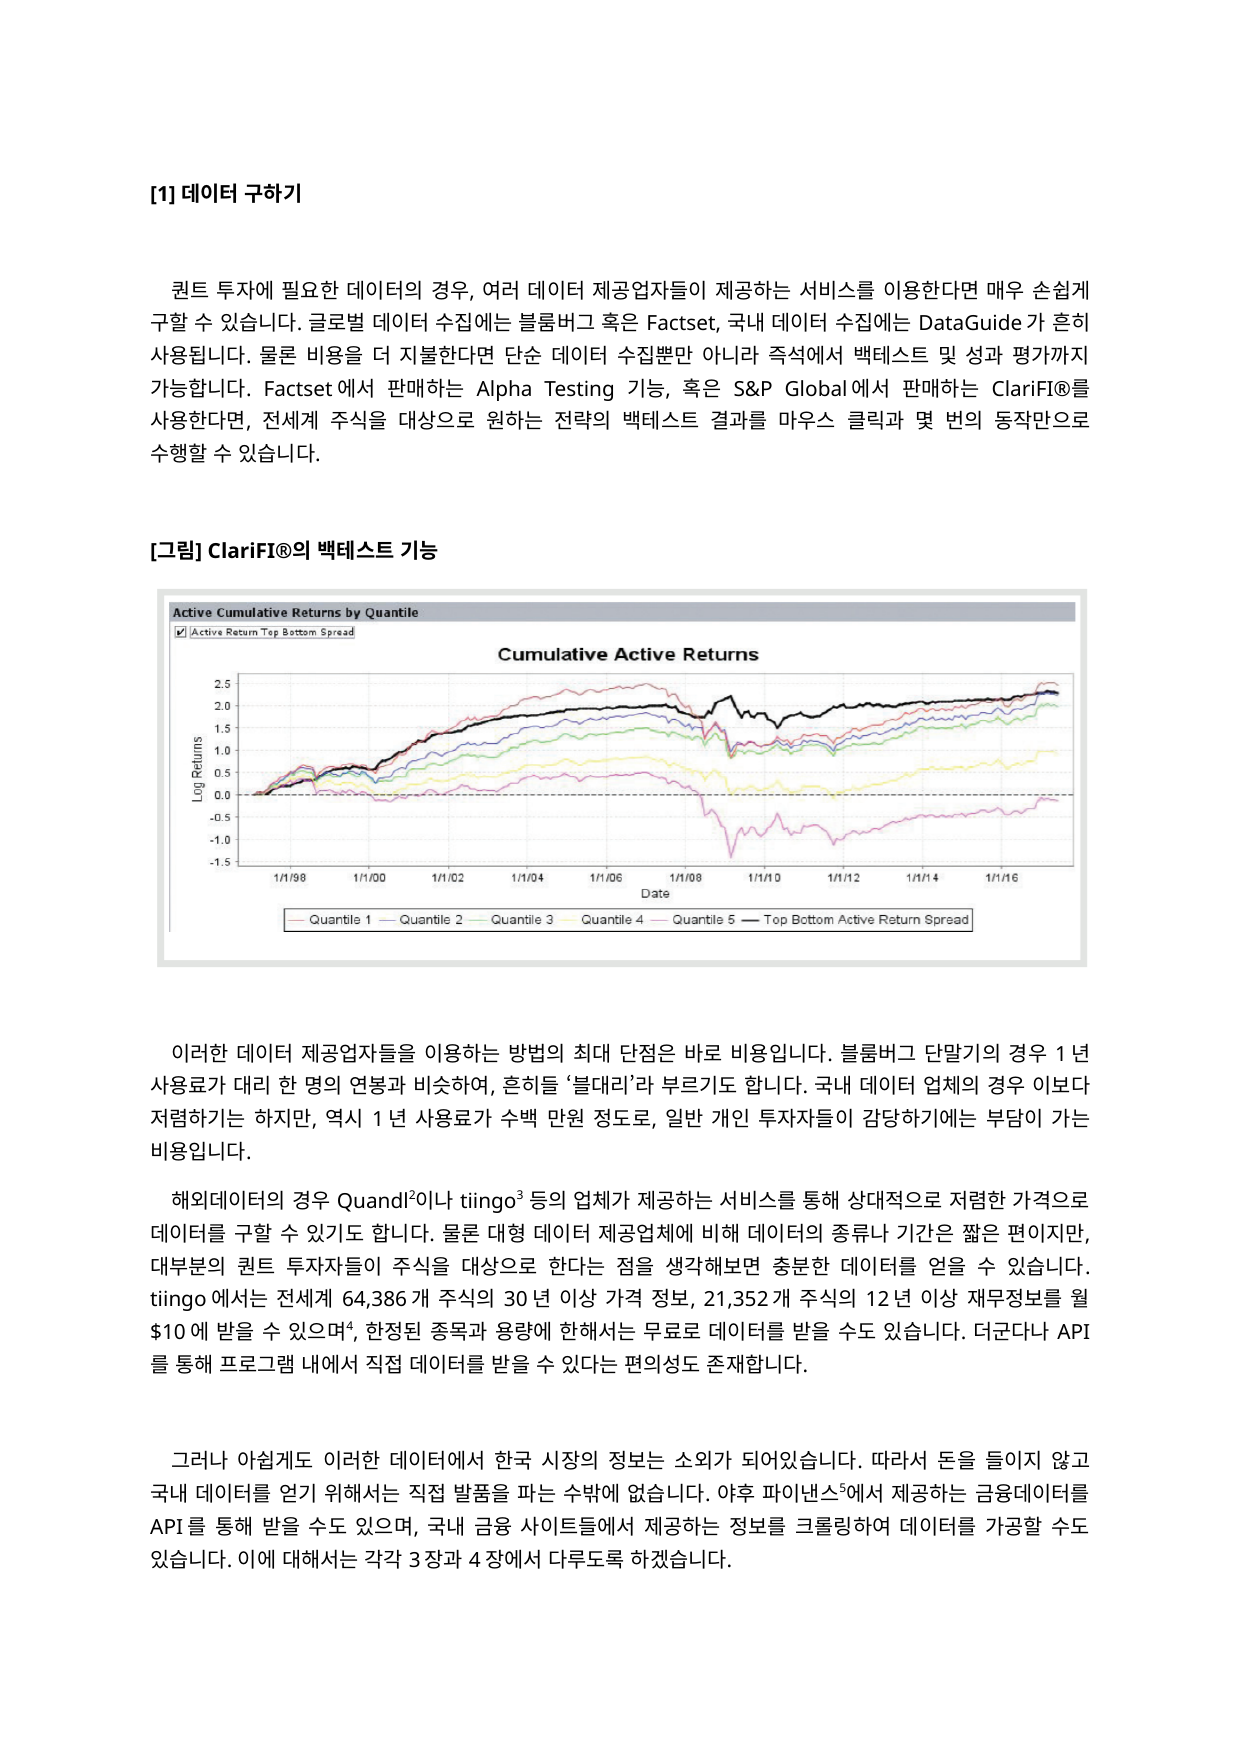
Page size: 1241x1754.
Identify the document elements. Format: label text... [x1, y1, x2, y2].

text [1] 데이터 구하기 [150, 177, 1090, 207]
text [그림] ClariFI®의 백테스트 기능 [150, 534, 1090, 564]
text 그러나 아쉽게도 이러한 데이터에서 한국 시장의 정보는 소외가 되어있습니다. 따라서 돈을 들이지 않고 국내 데이터를 얻기 위해서는 직접 발품을 파는 수밖에 없습니다. 야후 파이낸스에서 제공하는 금융데이터를 API를 통해 받을 수도 있으며, 국내 금융 사이트들에서 제공하는 정보를 크롤링하여 데이터를 가공할 수도 있습니다. 이에 대해서는 각각 3장과 4장에서 다루도록 하겠습니다. [150, 1445, 1090, 1573]
text 퀀트 투자에 필요한 데이터의 경우, 여러 데이터 제공업자들이 제공하는 서비스를 이용한다면 매우 손쉽게 구할 수 있습니다. 글로벌 데이터 수집에는 블룸버그 혹은 Factset, 국내 데이터 수집에는 DataGuide가 흔히 사용됩니다. 물론 비용을 더 지불한다면 단순 데이터 수집뿐만 아니라 즉석에서 백테스트 및 성과 평가까지 가능합니다. Factset에서 판매하는 Alpha Testing 기능, 혹은 S&P Global에서 판매하는 ClariFI®를 사용한다면, 전세계 주식을 대상으로 원하는 전략의 백테스트 결과를 마우스 클릭과 몇 번의 동작만으로 수행할 수 있습니다. [150, 274, 1090, 468]
text 해외데이터의 경우 Quandl이나 tiingo 등의 업체가 제공하는 서비스를 통해 상대적으로 저렴한 가격으로 데이터를 구할 수 있기도 합니다. 물론 대형 데이터 제공업체에 비해 데이터의 종류나 기간은 짧은 편이지만, 대부분의 퀀트 투자자들이 주식을 대상으로 한다는 점을 생각해보면 충분한 데이터를 얻을 수 있습니다. tiingo에서는 전세계 64,386개 주식의 30년 이상 가격 정보, 21,352개 주식의 12년 이상 재무정보를 월 $10에 받을 수 있으며, 한정된 종목과 용량에 한해서는 무료로 데이터를 받을 수도 있습니다. 더군다나 API를 통해 프로그램 내에서 직접 데이터를 받을 수 있다는 편의성도 존재합니다. [150, 1184, 1090, 1378]
picture [150, 583, 1094, 971]
text 이러한 데이터 제공업자들을 이용하는 방법의 최대 단점은 바로 비용입니다. 블룸버그 단말기의 경우 1년 사용료가 대리 한 명의 연봉과 비슷하여, 흔히들 ‘블대리’라 부르기도 합니다. 국내 데이터 업체의 경우 이보다 저렴하기는 하지만, 역시 1년 사용료가 수백 만원 정도로, 일반 개인 투자자들이 감당하기에는 부담이 가는 비용입니다. [150, 1037, 1090, 1166]
